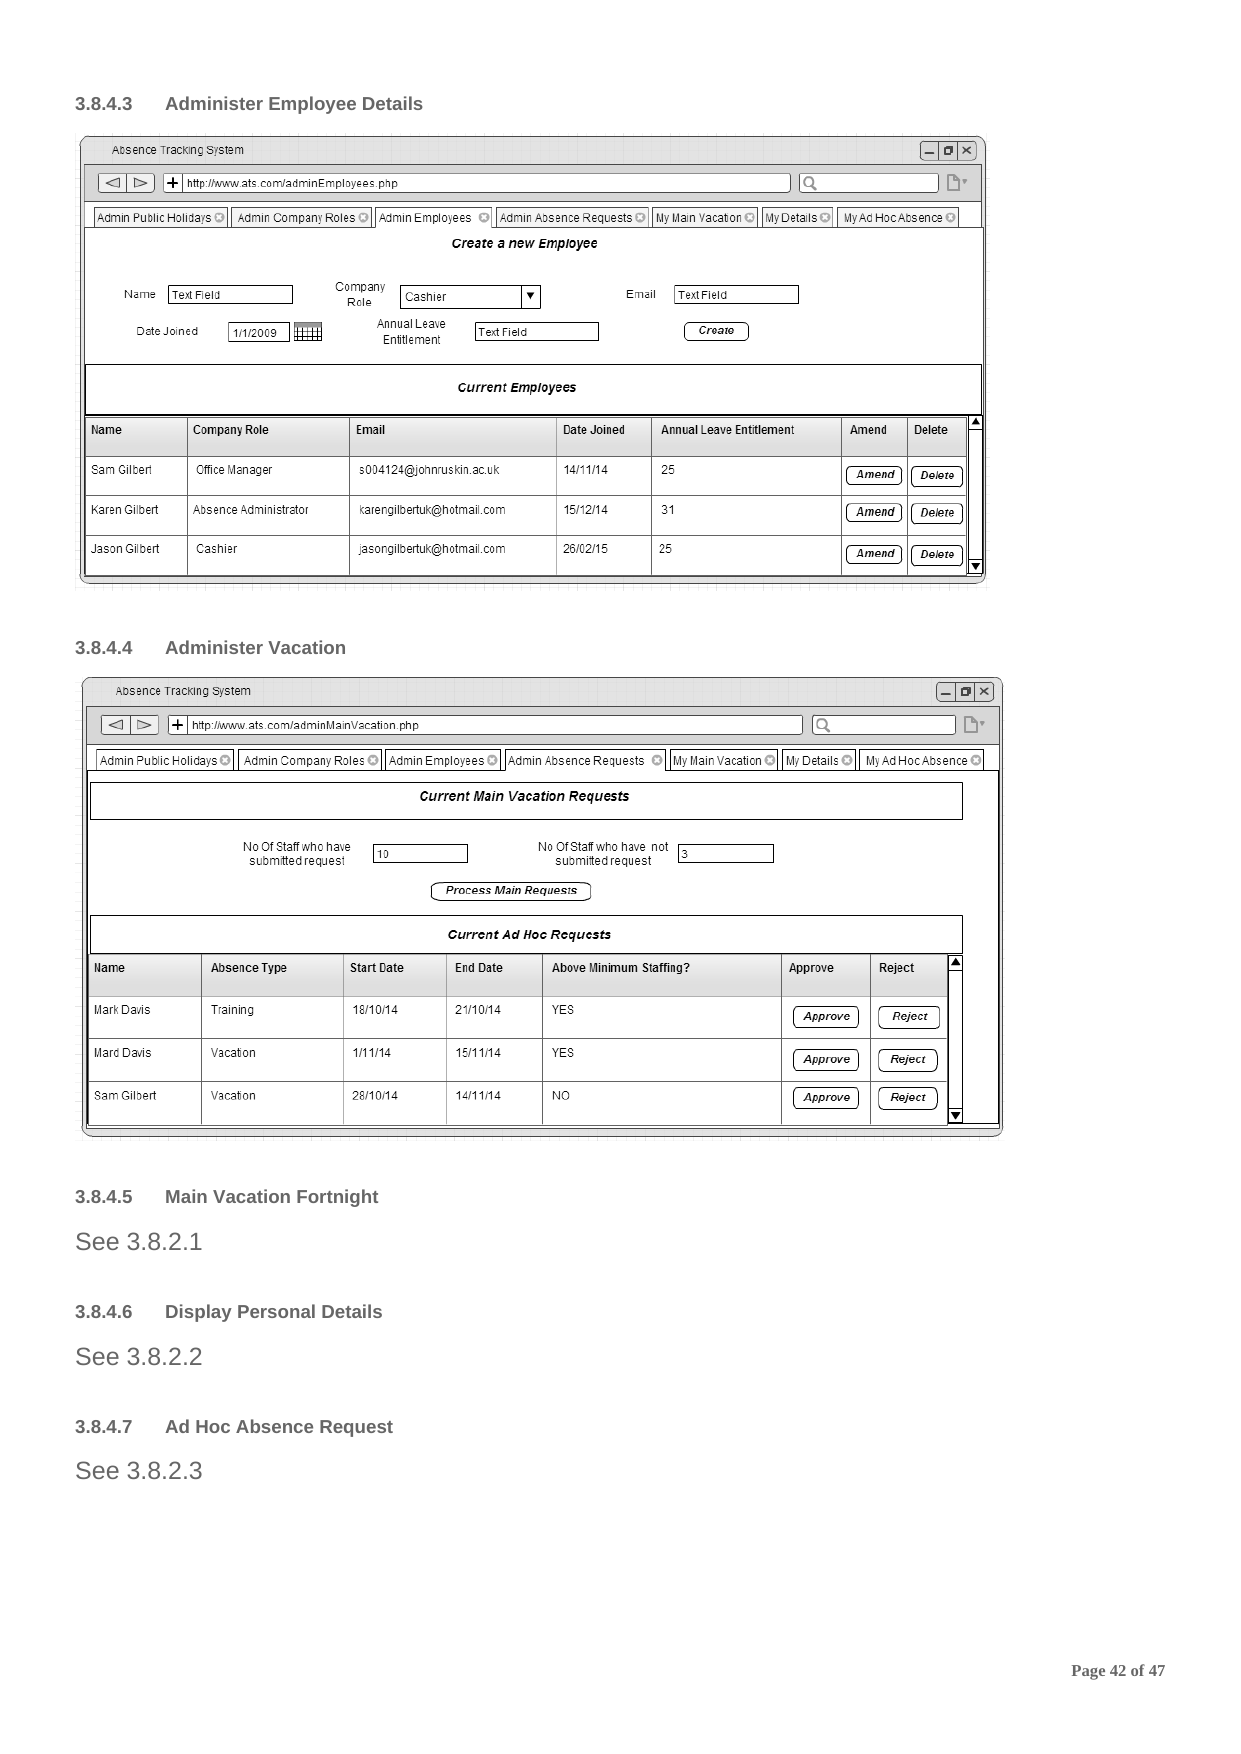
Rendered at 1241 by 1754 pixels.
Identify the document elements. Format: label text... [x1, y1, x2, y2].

picture [75, 133, 990, 591]
picture [75, 677, 1005, 1141]
text See 3.8.2.2 [75, 1341, 1165, 1370]
subtitle Ad Hoc Absence Request [75, 1416, 1165, 1438]
text See 3.8.2.1 [75, 1227, 1165, 1255]
text See 3.8.2.3 [75, 1456, 1165, 1485]
subtitle Administer Vacation [75, 637, 1165, 658]
subtitle Administer Employee Details [75, 93, 1165, 114]
subtitle Display Personal Details [75, 1301, 1165, 1323]
subtitle Main Vacation Fortnight [75, 1186, 1165, 1208]
